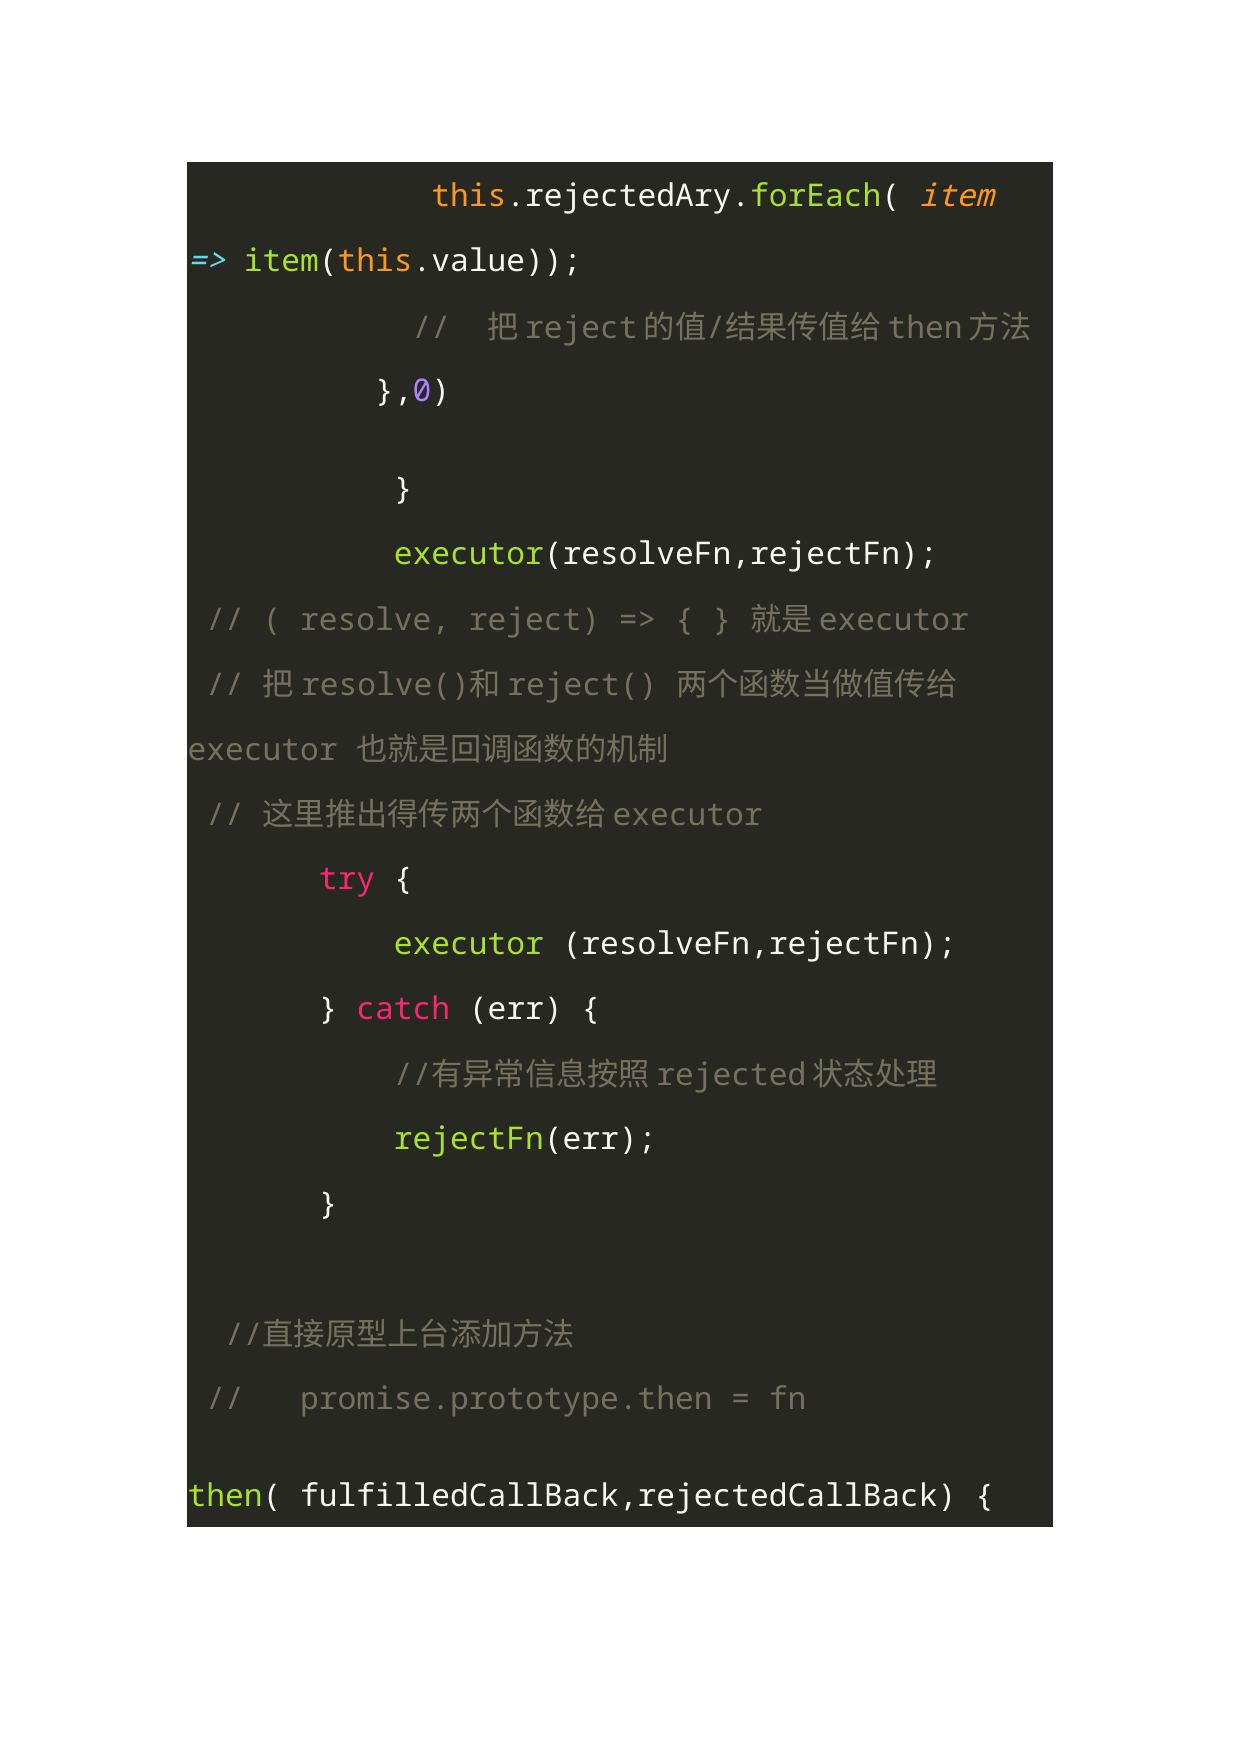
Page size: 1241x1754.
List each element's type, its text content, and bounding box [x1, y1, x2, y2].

text },0) [187, 357, 1053, 422]
text // 把reject的值/结果传值给then方法 [187, 292, 1053, 357]
text } [187, 454, 1053, 519]
text executor(resolveFn,rejectFn); [187, 519, 1053, 584]
text //直接原型上台添加方法 [187, 1299, 1053, 1364]
text this.rejectedAry.forEach( item => item(this.value)); [187, 162, 1053, 292]
text then( fulfilledCallBack,rejectedCallBack) { [187, 1429, 1053, 1527]
text } [187, 1169, 1053, 1234]
text // 这里推出得传两个函数给executor [187, 779, 1053, 844]
text //有异常信息按照rejected状态处理 [187, 1039, 1053, 1104]
text executor (resolveFn,rejectFn); [187, 909, 1053, 974]
text try { [187, 844, 1053, 909]
text // ( resolve, reject) => { } 就是executor [187, 584, 1053, 649]
text rejectFn(err); [187, 1104, 1053, 1169]
text } catch (err) { [187, 974, 1053, 1039]
text // promise.prototype.then = fn [187, 1364, 1053, 1429]
text // 把 resolve()和reject() 两个函数当做值传给executor 也就是回调函数的机制 [187, 649, 1053, 779]
